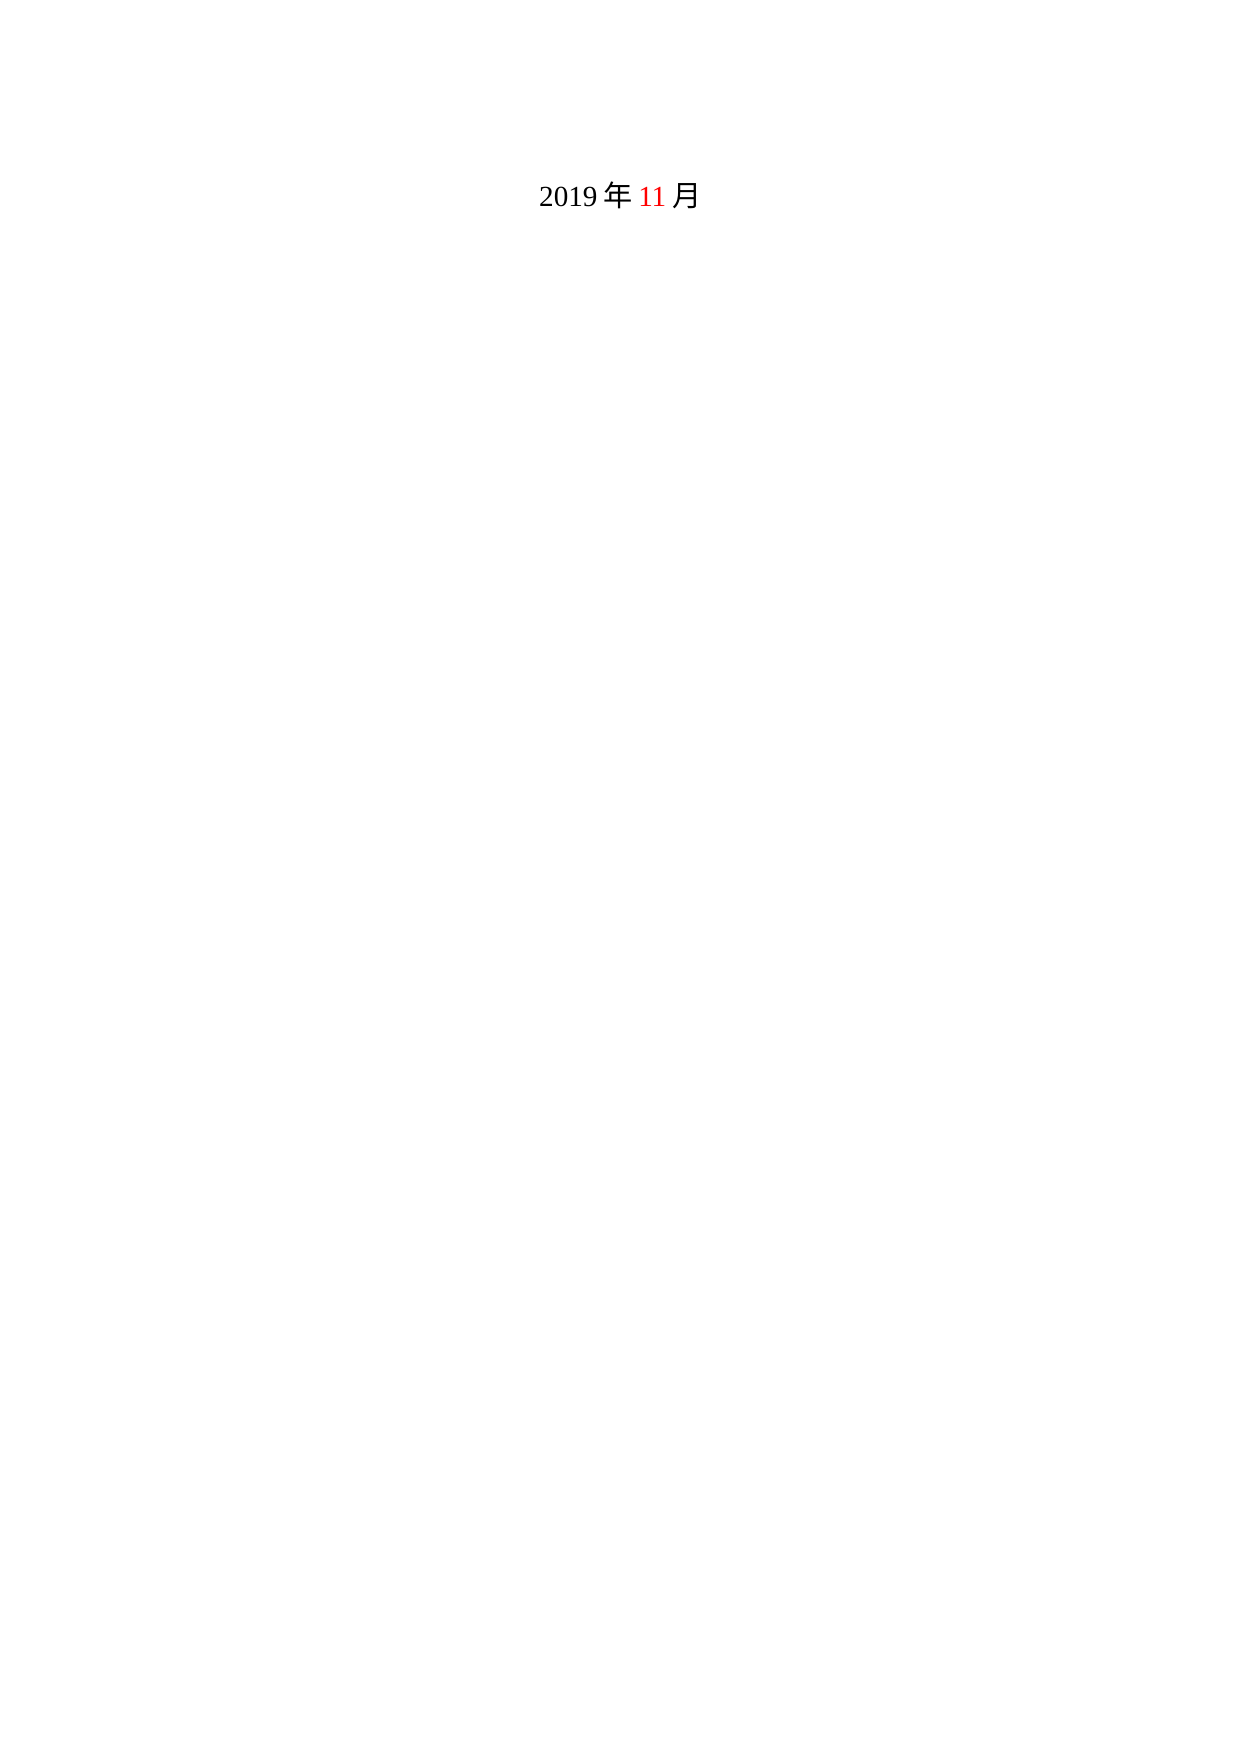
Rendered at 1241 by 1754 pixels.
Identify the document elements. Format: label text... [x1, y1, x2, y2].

text 2019年11月 [148, 161, 1092, 226]
